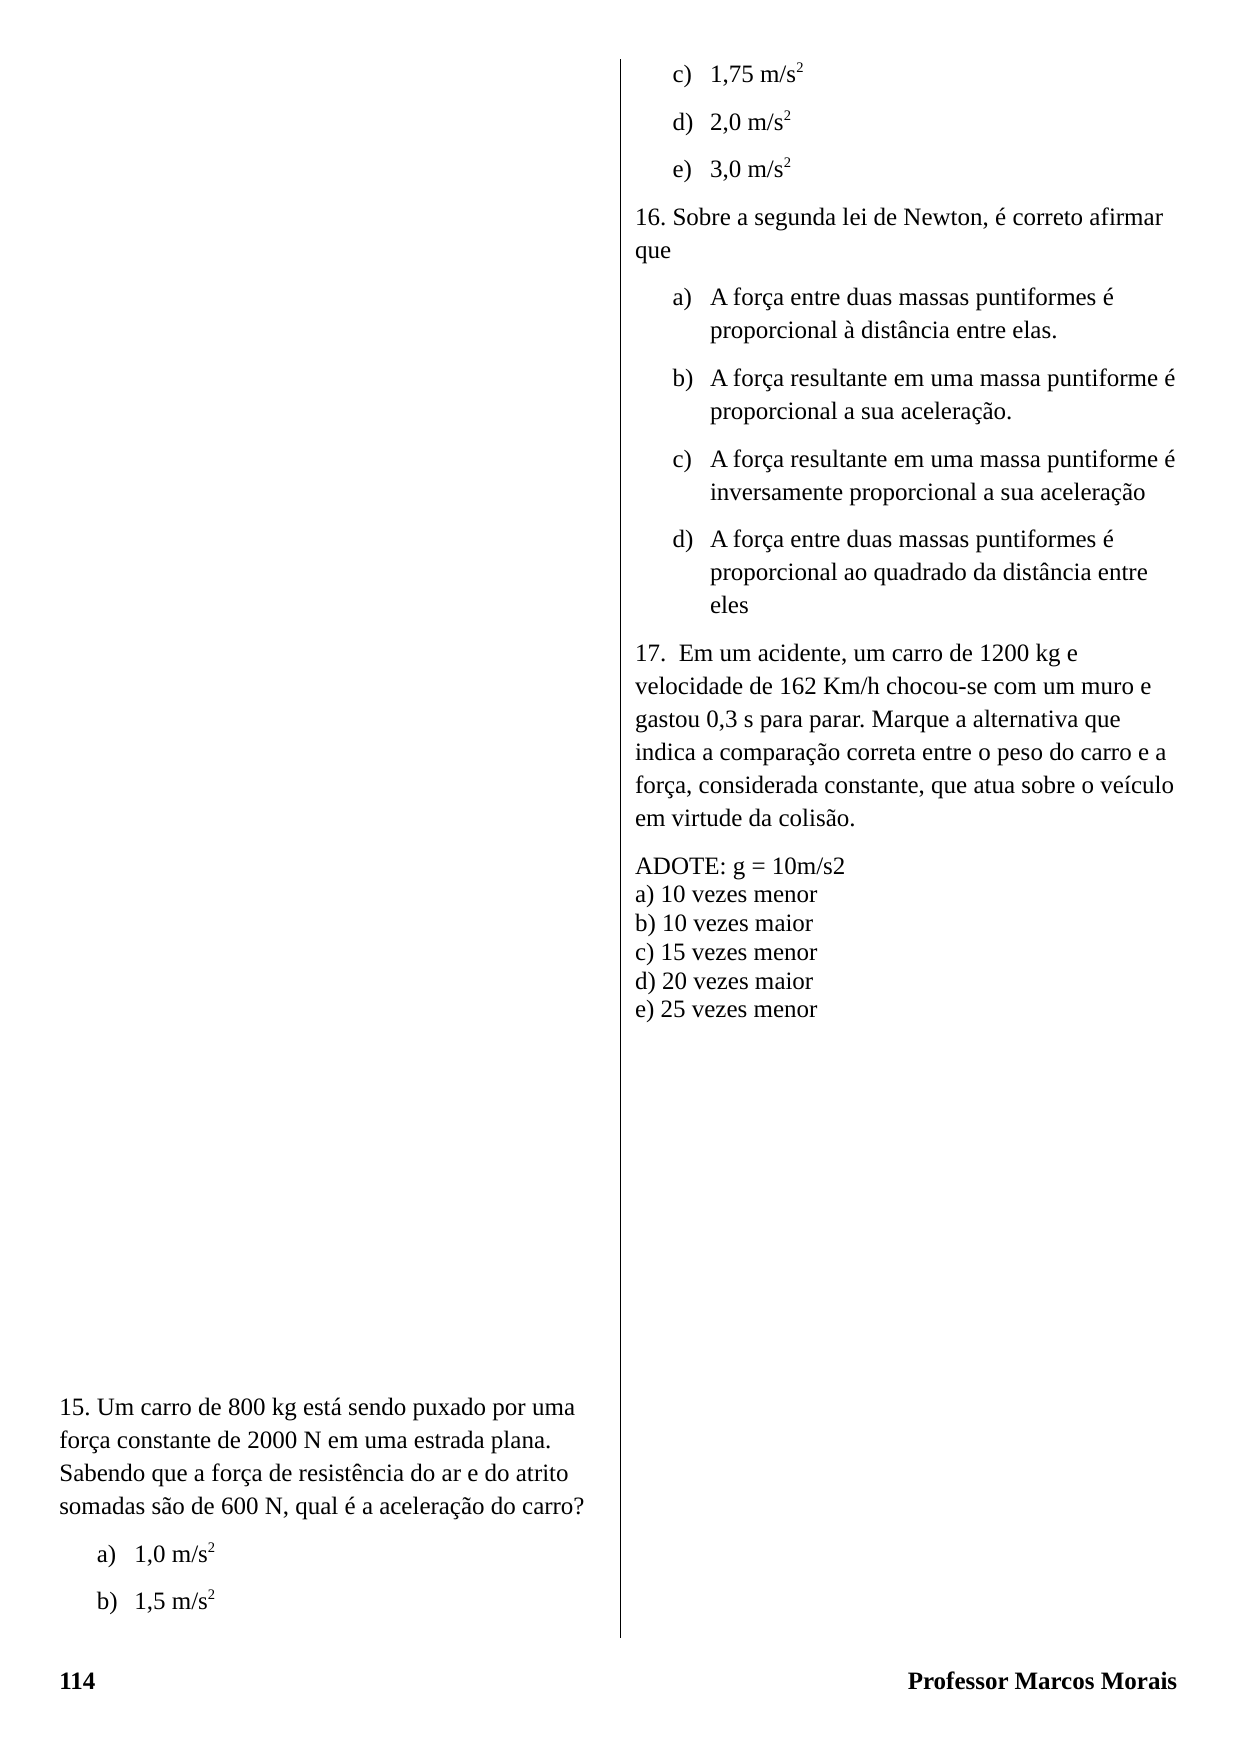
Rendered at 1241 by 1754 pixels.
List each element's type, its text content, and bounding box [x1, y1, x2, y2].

subtitle e) 25 vezes menor [635, 994, 1181, 1023]
list 2,0 m/s2 [672, 107, 1181, 135]
subtitle b) 10 vezes maior [635, 908, 1181, 937]
subtitle a) 10 vezes menor [635, 879, 1181, 908]
list 3,0 m/s2 [672, 154, 1181, 183]
subtitle d) 20 vezes maior [635, 966, 1181, 994]
list 1,5 m/s2 [97, 1586, 605, 1615]
list A força resultante em uma massa puntiforme é inversamente proporcional a sua aceleração [672, 444, 1181, 506]
list A força entre duas massas puntiformes é proporcional à distância entre elas. [672, 282, 1181, 344]
subtitle ADOTE: g = 10m/s2 [635, 851, 1181, 879]
list A força resultante em uma massa puntiforme é proporcional a sua aceleração. [672, 363, 1181, 425]
subtitle c) 15 vezes menor [635, 937, 1181, 966]
text 16. Sobre a segunda lei de Newton, é correto afirmar que [635, 202, 1181, 264]
text 17. Em um acidente, um carro de 1200 kg e velocidade de 162 Km/h chocou-se com um muro e gastou 0,3 s para parar. Marque a alternativa que indica a comparação correta entre o peso do carro e a força, considerada constante, que atua sobre o veículo em virtude da colisão. [635, 638, 1181, 832]
list 1,75 m/s2 [672, 59, 1181, 88]
list 1,0 m/s2 [97, 1539, 605, 1567]
text 15. Um carro de 800 kg está sendo puxado por uma força constante de 2000 N em uma estrada plana. Sabendo que a força de resistência do ar e do atrito somadas são de 600 N, qual é a aceleração do carro? [59, 1392, 605, 1520]
list A força entre duas massas puntiformes é proporcional ao quadrado da distância entre eles [672, 524, 1181, 619]
